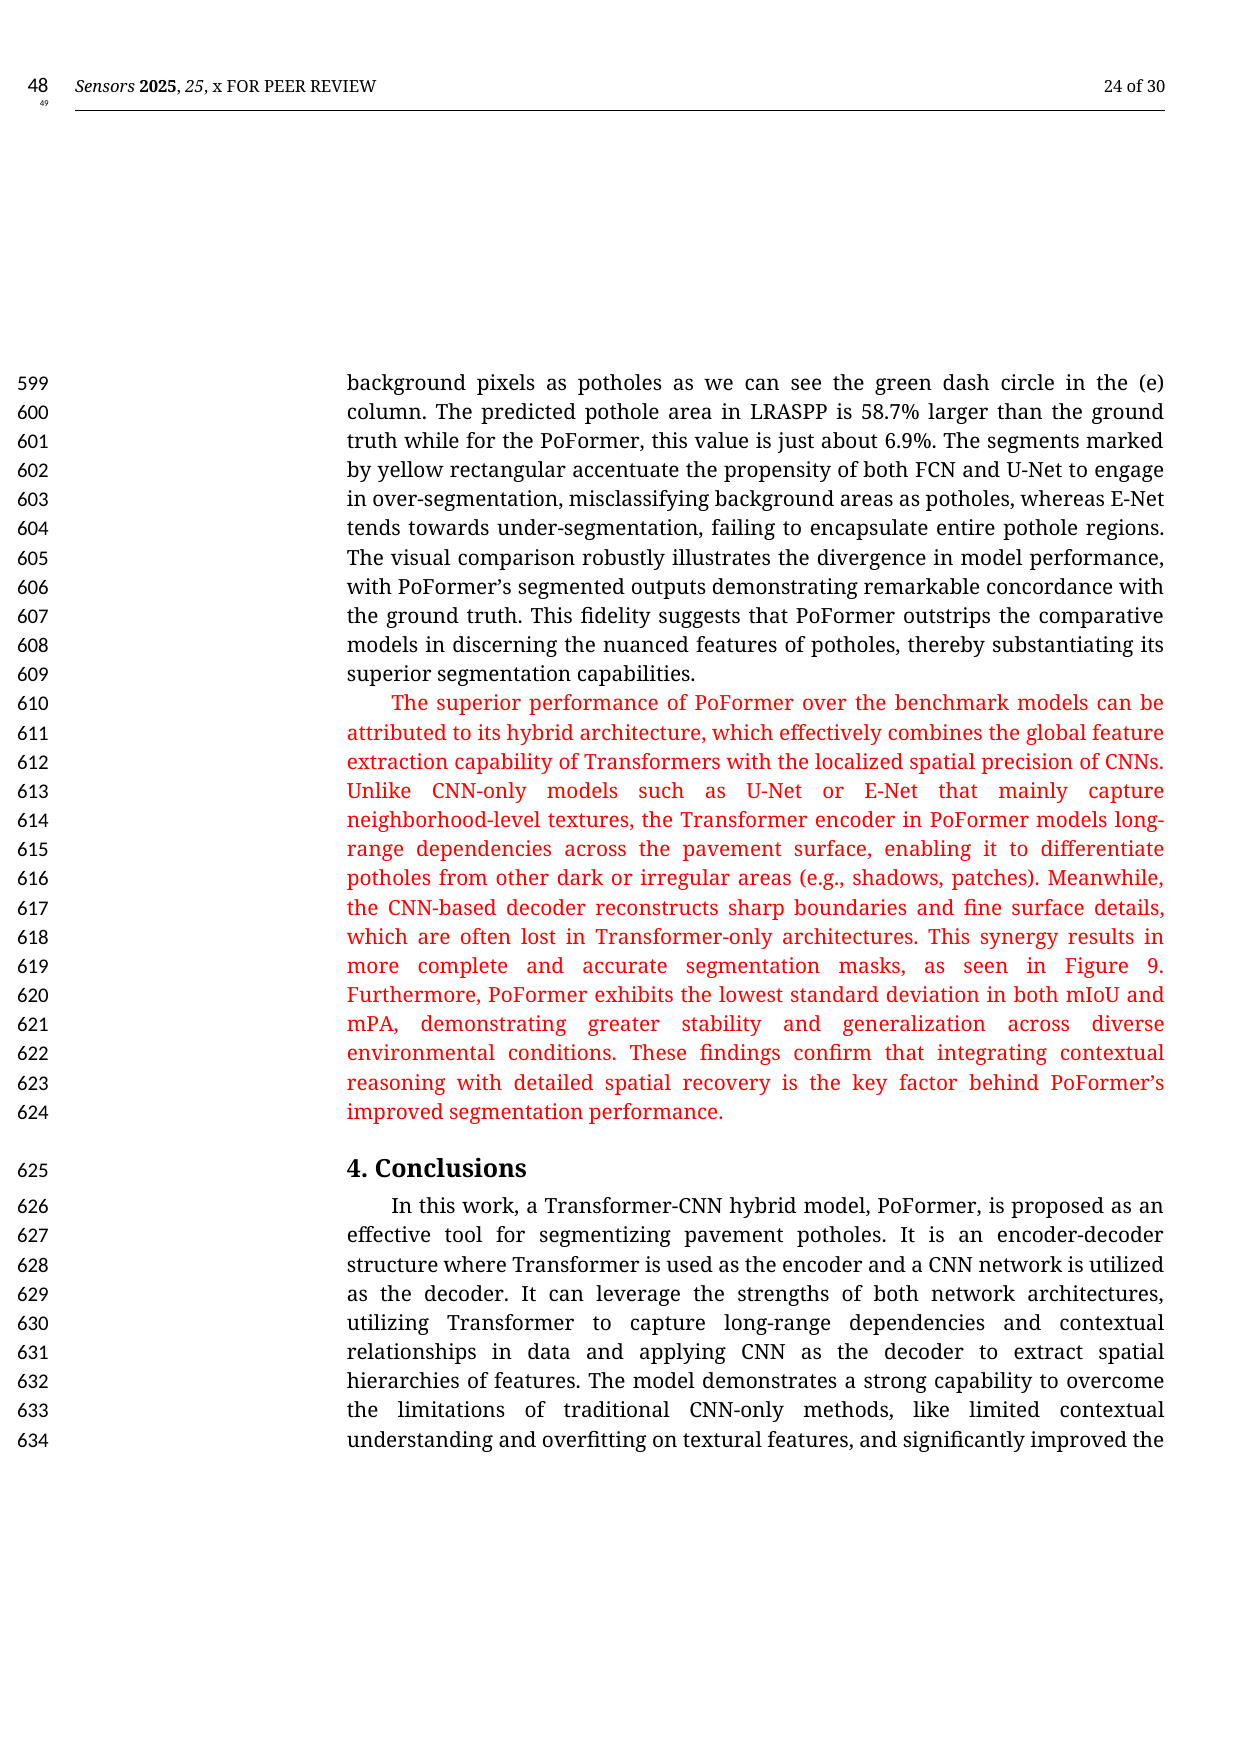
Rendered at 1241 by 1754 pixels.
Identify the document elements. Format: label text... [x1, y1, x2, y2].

text The superior performance of PoFormer over the benchmark models can be attributed to its hybrid architecture, which effectively combines the global feature extraction capability of Transformers with the localized spatial precision of CNNs. Unlike CNN-only models such as U-Net or E-Net that mainly capture neighborhood-level textures, the Transformer encoder in PoFormer models long-range dependencies across the pavement surface, enabling it to differentiate potholes from other dark or irregular areas (e.g., shadows, patches). Meanwhile, the CNN-based decoder reconstructs sharp boundaries and fine surface details, which are often lost in Transformer-only architectures. This synergy results in more complete and accurate segmentation masks, as seen in Figure 9. Furthermore, PoFormer exhibits the lowest standard deviation in both mIoU and mPA, demonstrating greater stability and generalization across diverse environmental conditions. These findings confirm that integrating contextual reasoning with detailed spatial recovery is the key factor behind PoFormer’s improved segmentation performance. [347, 688, 1165, 1125]
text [347, 367, 1165, 688]
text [347, 1191, 1165, 1453]
subtitle 4. Conclusions [347, 1150, 1165, 1184]
